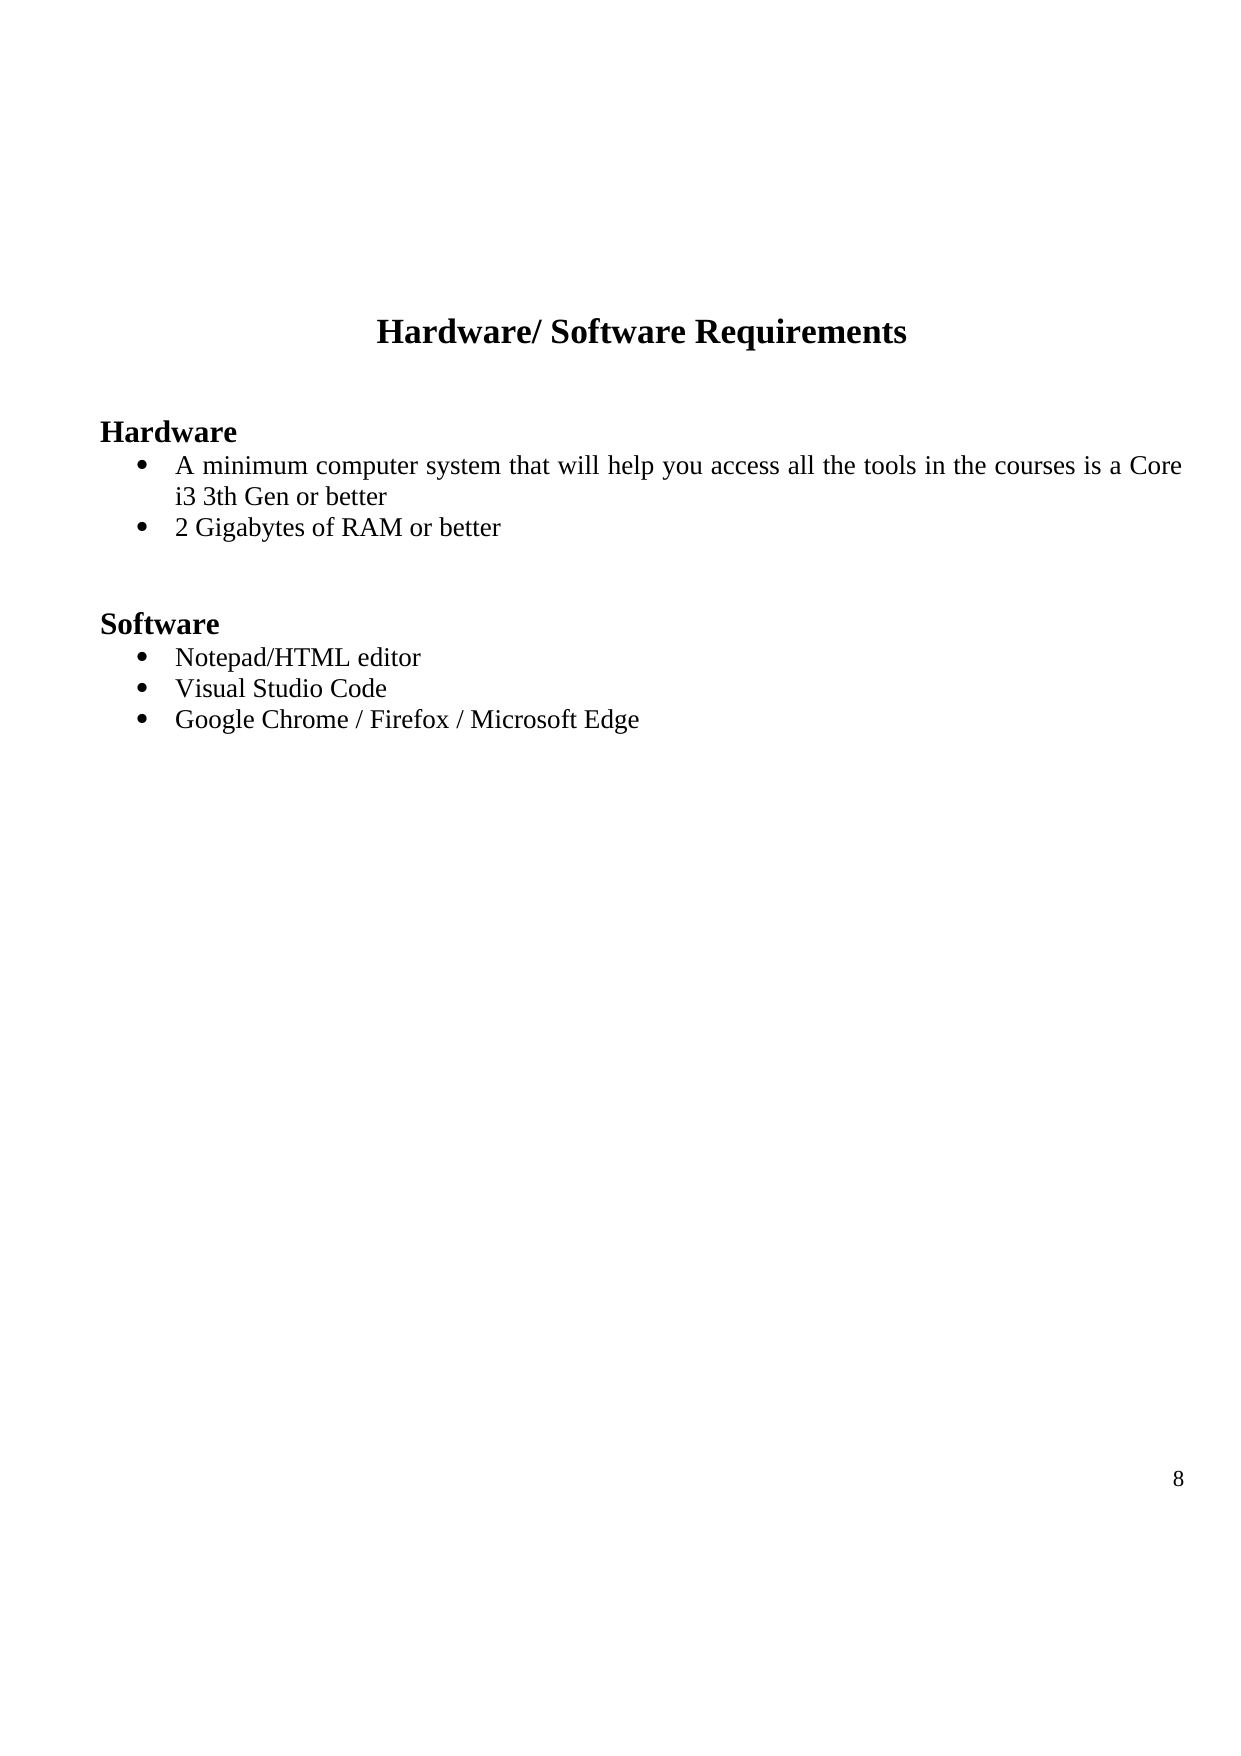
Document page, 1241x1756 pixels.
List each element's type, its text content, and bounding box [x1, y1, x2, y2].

list Visual Studio Code [137, 672, 1184, 703]
text Hardware/ Software Requirements [100, 310, 1184, 351]
text Software [100, 605, 1184, 641]
text Hardware [100, 413, 1184, 449]
list A minimum computer system that will help you access all the tools in the courses is a Core i3 3th Gen or better [137, 449, 1184, 511]
list Notepad/HTML editor [137, 641, 1184, 672]
list Google Chrome / Firefox / Microsoft Edge [137, 703, 1184, 735]
list 2 Gigabytes of RAM or better [137, 511, 1184, 543]
